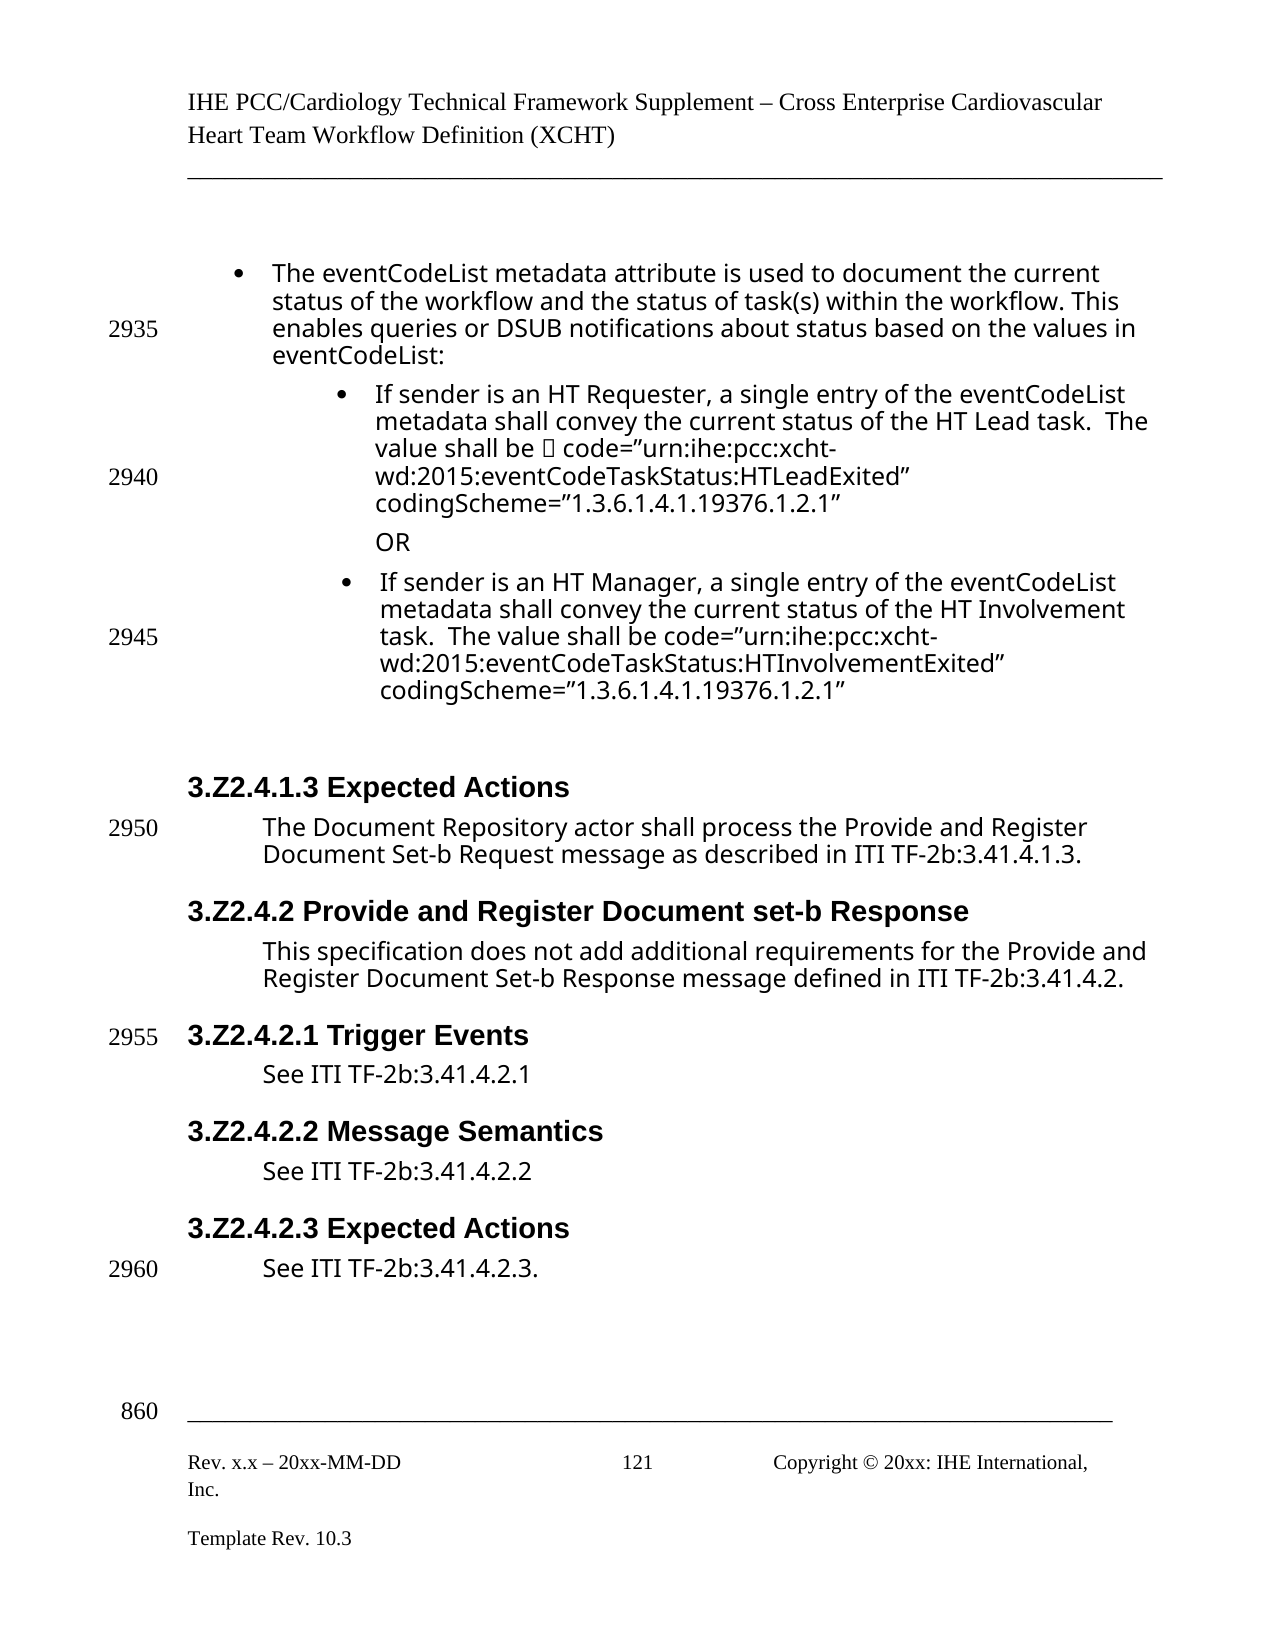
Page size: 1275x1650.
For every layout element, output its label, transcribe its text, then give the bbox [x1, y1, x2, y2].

subtitle 3.Z2.4.2 Provide and Register Document set-b Response [187, 893, 1162, 927]
subtitle 3.Z2.4.2.1 Trigger Events [187, 1017, 1162, 1051]
list The eventCodeList metadata attribute is used to document the current status of the workflow and the status of task(s) within the workflow. This enables queries or DSUB notifications about status based on the values in eventCodeList: [234, 261, 1162, 369]
list If sender is an HT Requester, a single entry of the eventCodeList metadata shall convey the current status of the HT Lead task. The value shall be  code=”urn:ihe:pcc:xcht-wd:2015:eventCodeTaskStatus:HTLeadExited” codingScheme=”1.3.6.1.4.1.19376.1.2.1” [337, 382, 1162, 517]
text OR [375, 530, 1162, 557]
text See ITI TF-2b:3.41.4.2.2 [262, 1159, 1162, 1186]
subtitle 3.Z2.4.1.3 Expected Actions [187, 769, 1162, 803]
list If sender is an HT Manager, a single entry of the eventCodeList metadata shall convey the current status of the HT Involvement task. The value shall be code=”urn:ihe:pcc:xcht-wd:2015:eventCodeTaskStatus:HTInvolvementExited” codingScheme=”1.3.6.1.4.1.19376.1.2.1” [342, 569, 1162, 705]
text This specification does not add additional requirements for the Provide and Register Document Set-b Response message defined in ITI TF-2b:3.41.4.2. [262, 938, 1162, 992]
text See ITI TF-2b:3.41.4.2.3. [262, 1256, 1162, 1283]
text See ITI TF-2b:3.41.4.2.1 [262, 1062, 1162, 1089]
text The Document Repository actor shall process the Provide and Register Document Set-b Request message as described in ITI TF-2b:3.41.4.1.3. [262, 814, 1162, 868]
subtitle 3.Z2.4.2.2 Message Semantics [187, 1114, 1162, 1148]
subtitle 3.Z2.4.2.3 Expected Actions [187, 1211, 1162, 1245]
